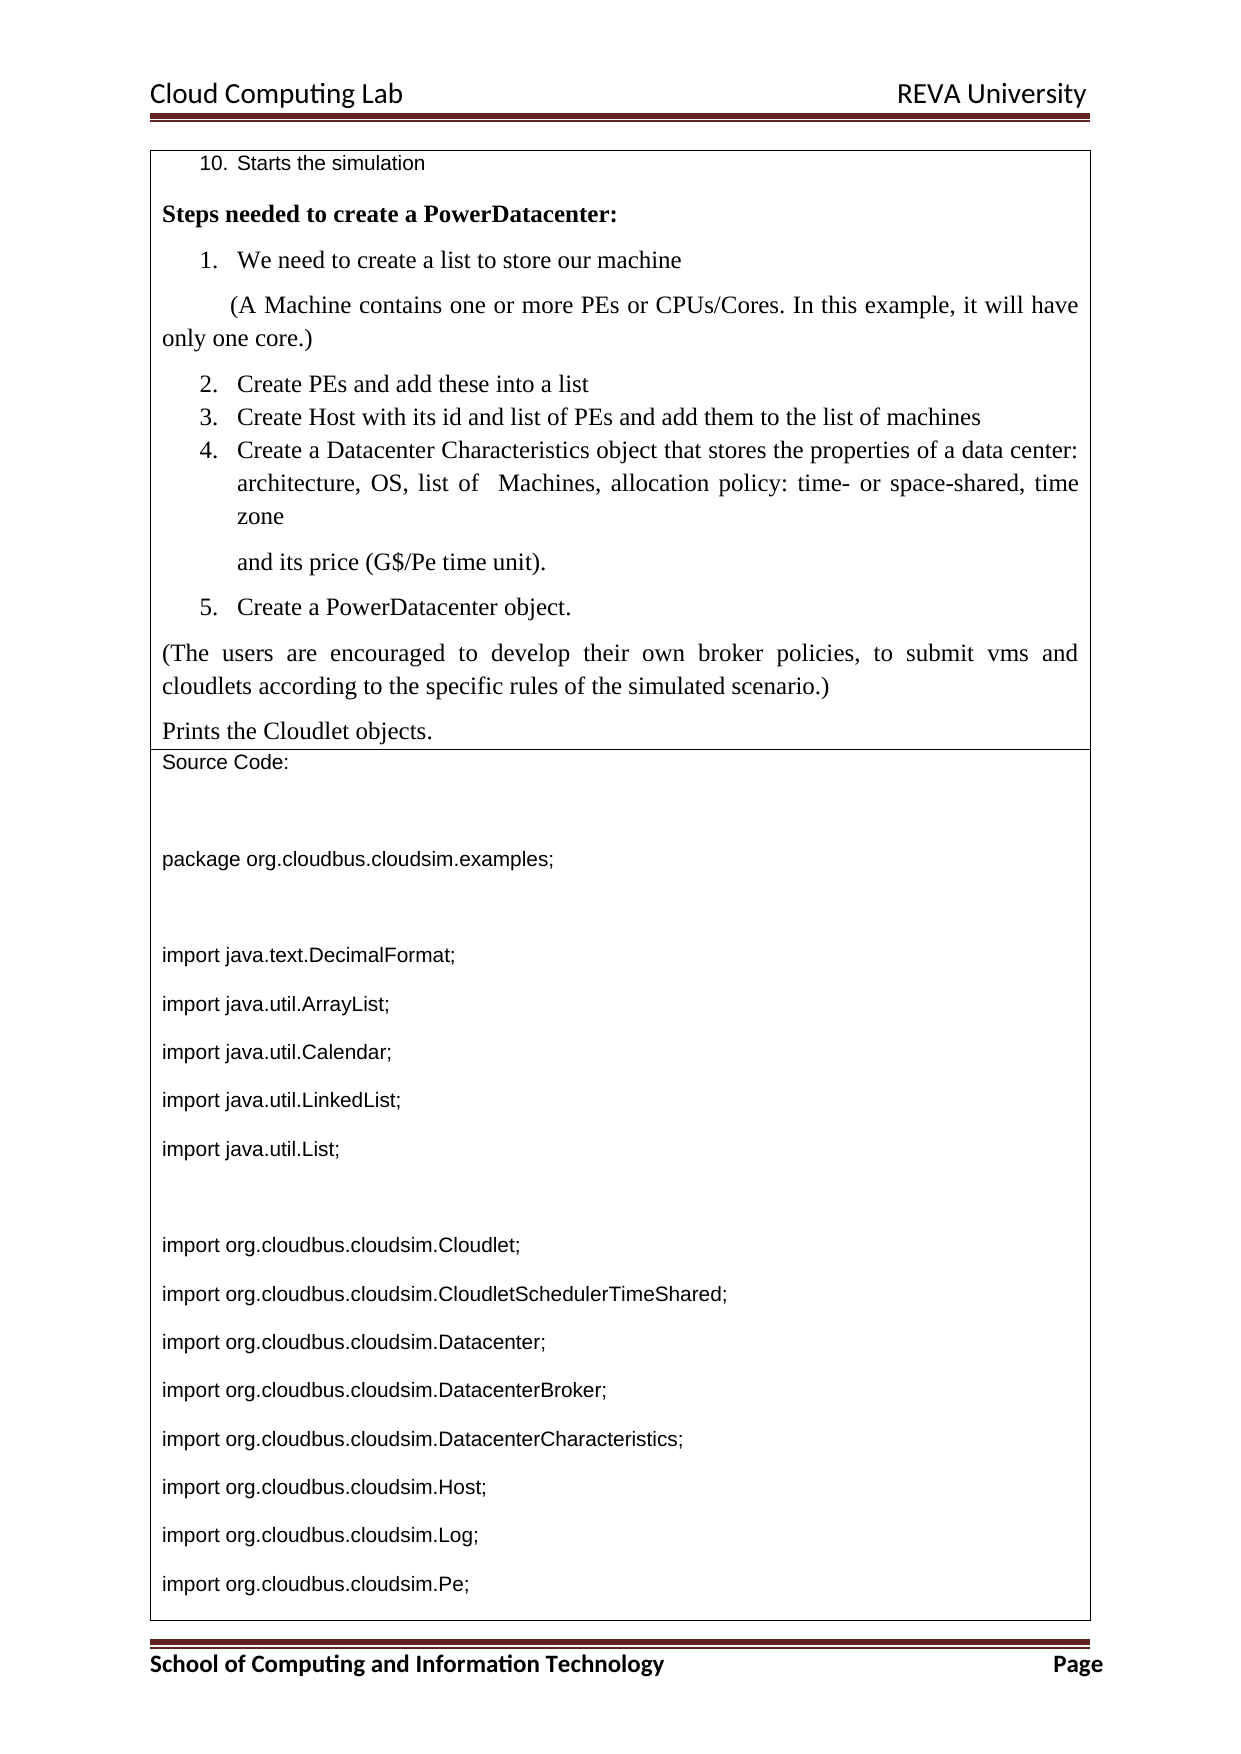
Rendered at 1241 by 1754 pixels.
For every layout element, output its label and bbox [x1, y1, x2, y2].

table_cell [151, 151, 1090, 749]
table_cell [151, 750, 1090, 1620]
